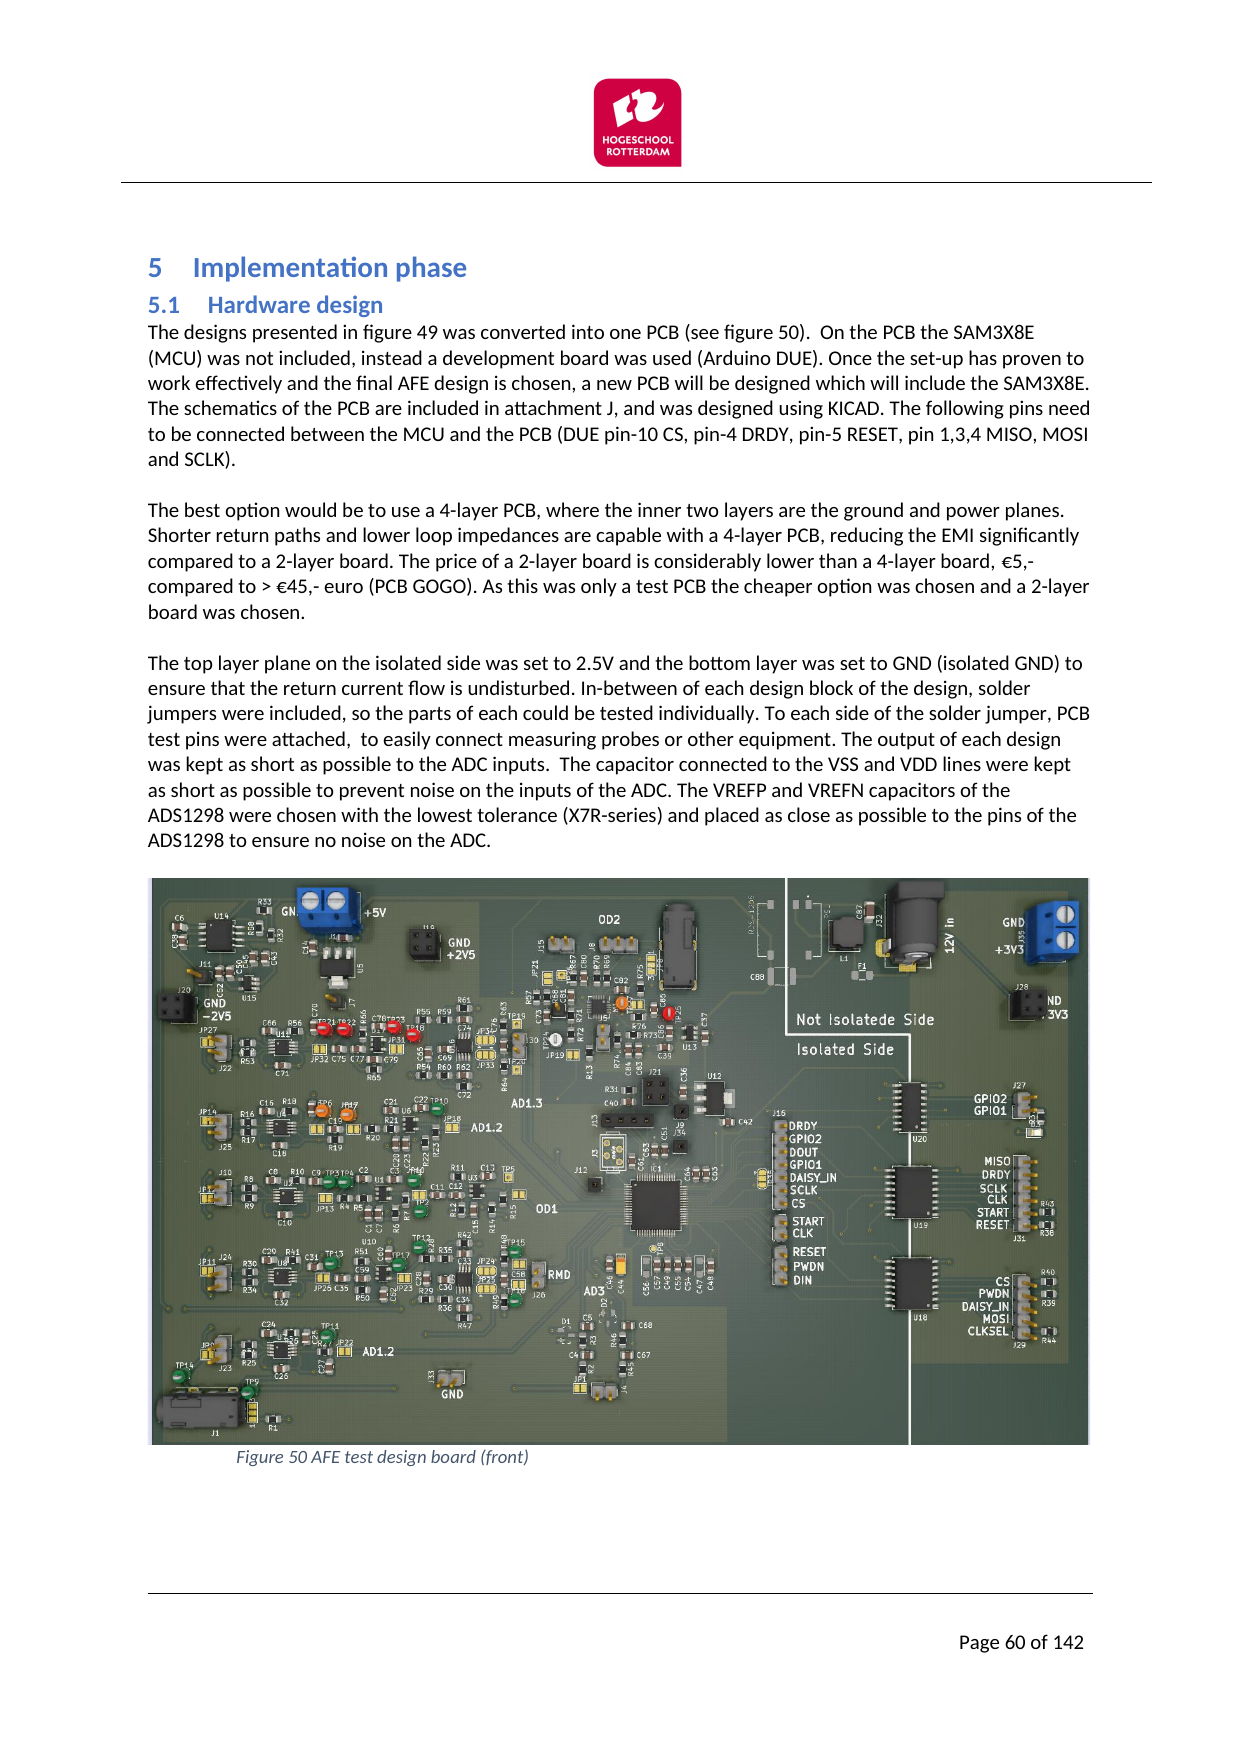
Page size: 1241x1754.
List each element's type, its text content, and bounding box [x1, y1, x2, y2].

picture [147, 878, 1091, 1445]
subtitle Implementation phase [148, 249, 1093, 284]
text The designs presented in figure 49 was converted into one PCB (see figure 50). On the PCB the SAM3X8E (MCU) was not included, instead a development board was used (Arduino DUE). Once the set-up has proven to work effectively and the final AFE design is chosen, a new PCB will be designed which will include the SAM3X8E. The schematics of the PCB are included in attachment J, and was designed using KICAD. The following pins need to be connected between the MCU and the PCB (DUE pin-10 CS, pin-4 DRDY, pin-5 RESET, pin 1,3,4 MISO, MOSI and SCLK). [148, 319, 1093, 472]
text The top layer plane on the isolated side was set to 2.5V and the bottom layer was set to GND (isolated GND) to ensure that the return current flow is undisturbed. In-between of each design block of the design, solder jumpers were included, so the parts of each could be tested individually. To each side of the solder jumper, PCB test pins were attached, to easily connect measuring probes or other equipment. The output of each design was kept as short as possible to the ADC inputs. The capacitor connected to the VSS and VDD lines were kept as short as possible to prevent noise on the inputs of the ADC. The VREFP and VREFN capacitors of the ADS1298 were chosen with the lowest tolerance (X7R-series) and placed as close as possible to the pins of the ADS1298 to ensure no noise on the ADC. [148, 650, 1093, 853]
text Figure 50 AFE test design board (front) [236, 1445, 1093, 1468]
subtitle Hardware design [148, 289, 1093, 319]
text The best option would be to use a 4-layer PCB, where the inner two layers are the ground and power planes. Shorter return paths and lower loop impedances are capable with a 4-layer PCB, reducing the EMI significantly compared to a 2-layer board. The price of a 2-layer board is considerably lower than a 4-layer board, €5,- compared to > €45,- euro (PCB GOGO). As this was only a test PCB the cheaper option was chosen and a 2-layer board was chosen. [148, 497, 1093, 624]
picture [590, 73, 685, 173]
